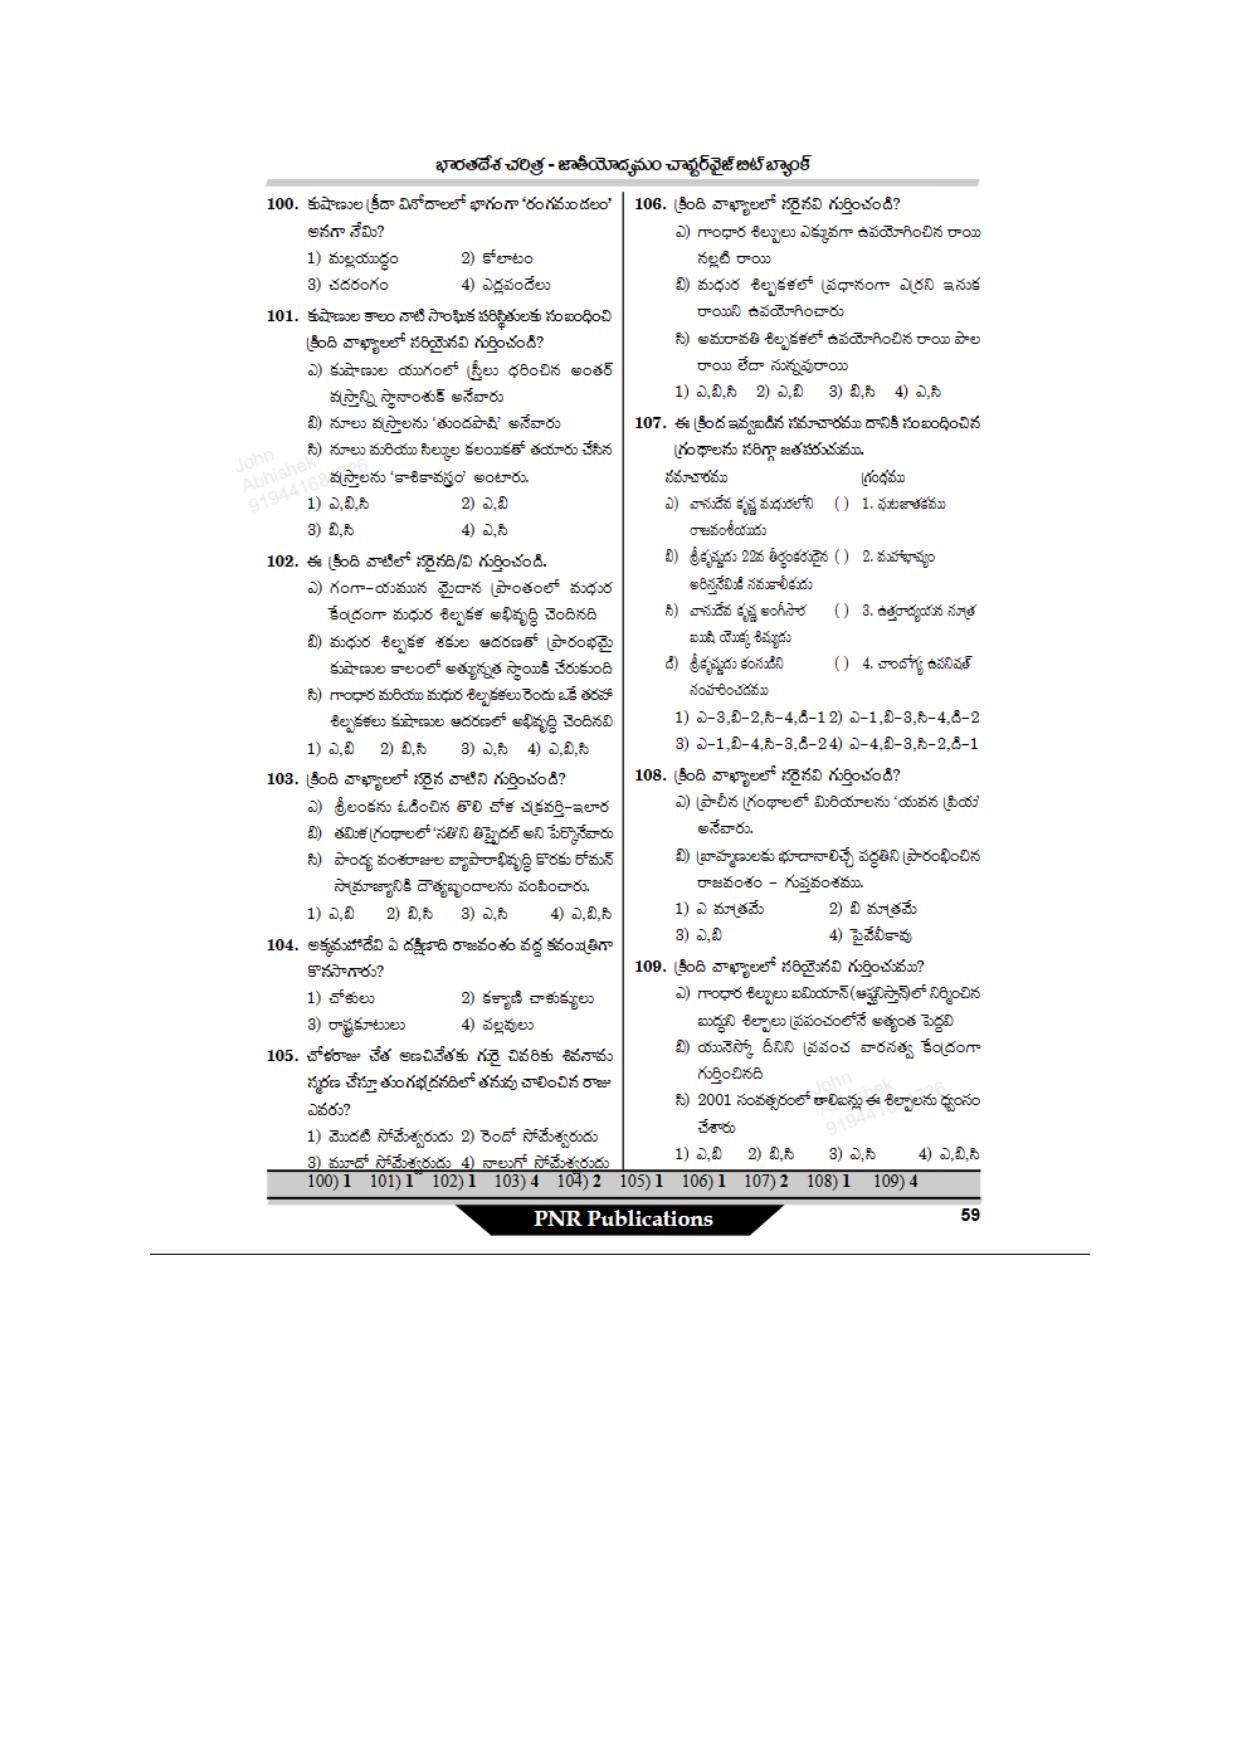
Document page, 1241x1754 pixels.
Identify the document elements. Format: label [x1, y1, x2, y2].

picture [150, 150, 1091, 1255]
